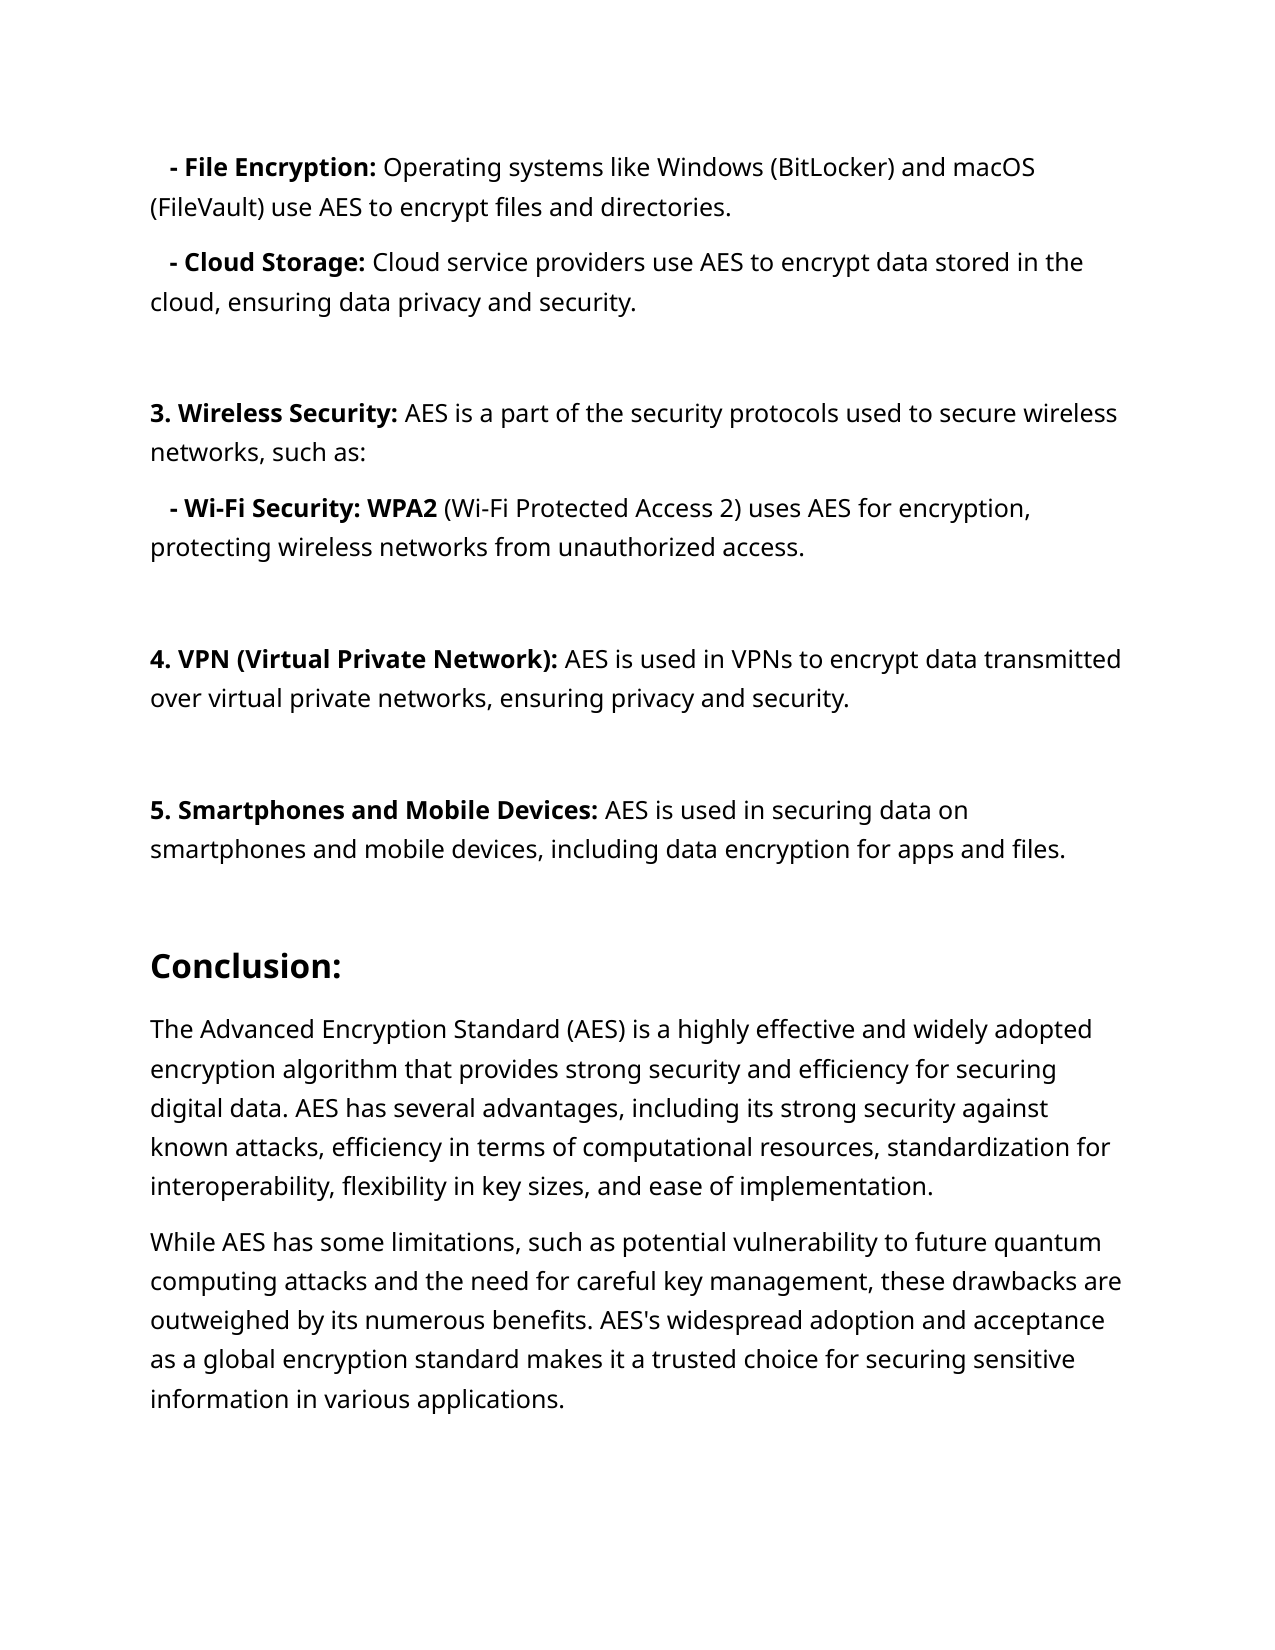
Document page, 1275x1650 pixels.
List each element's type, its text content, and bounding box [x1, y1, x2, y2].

text 5. Smartphones and Mobile Devices: AES is used in securing data on smartphones and mobile devices, including data encryption for apps and files. [150, 792, 1125, 866]
text 4. VPN (Virtual Private Network): AES is used in VPNs to encrypt data transmitted over virtual private networks, ensuring privacy and security. [150, 642, 1125, 715]
text Conclusion: [150, 943, 1125, 989]
text - Cloud Storage: Cloud service providers use AES to encrypt data stored in the cloud, ensuring data privacy and security. [150, 245, 1125, 318]
text - Wi-Fi Security: WPA2 (Wi-Fi Protected Access 2) uses AES for encryption, protecting wireless networks from unauthorized access. [150, 491, 1125, 564]
text 3. Wireless Security: AES is a part of the security protocols used to secure wireless networks, such as: [150, 396, 1125, 469]
text The Advanced Encryption Standard (AES) is a highly effective and widely adopted encryption algorithm that provides strong security and efficiency for securing digital data. AES has several advantages, including its strong security against known attacks, efficiency in terms of computational resources, standardization for interoperability, flexibility in key sizes, and ease of implementation. [150, 1012, 1125, 1203]
text While AES has some limitations, such as potential vulnerability to future quantum computing attacks and the need for careful key management, these drawbacks are outweighed by its numerous benefits. AES's widespread adoption and acceptance as a global encryption standard makes it a trusted choice for securing sensitive information in various applications. [150, 1225, 1125, 1415]
text - File Encryption: Operating systems like Windows (BitLocker) and macOS (FileVault) use AES to encrypt files and directories. [150, 150, 1125, 223]
